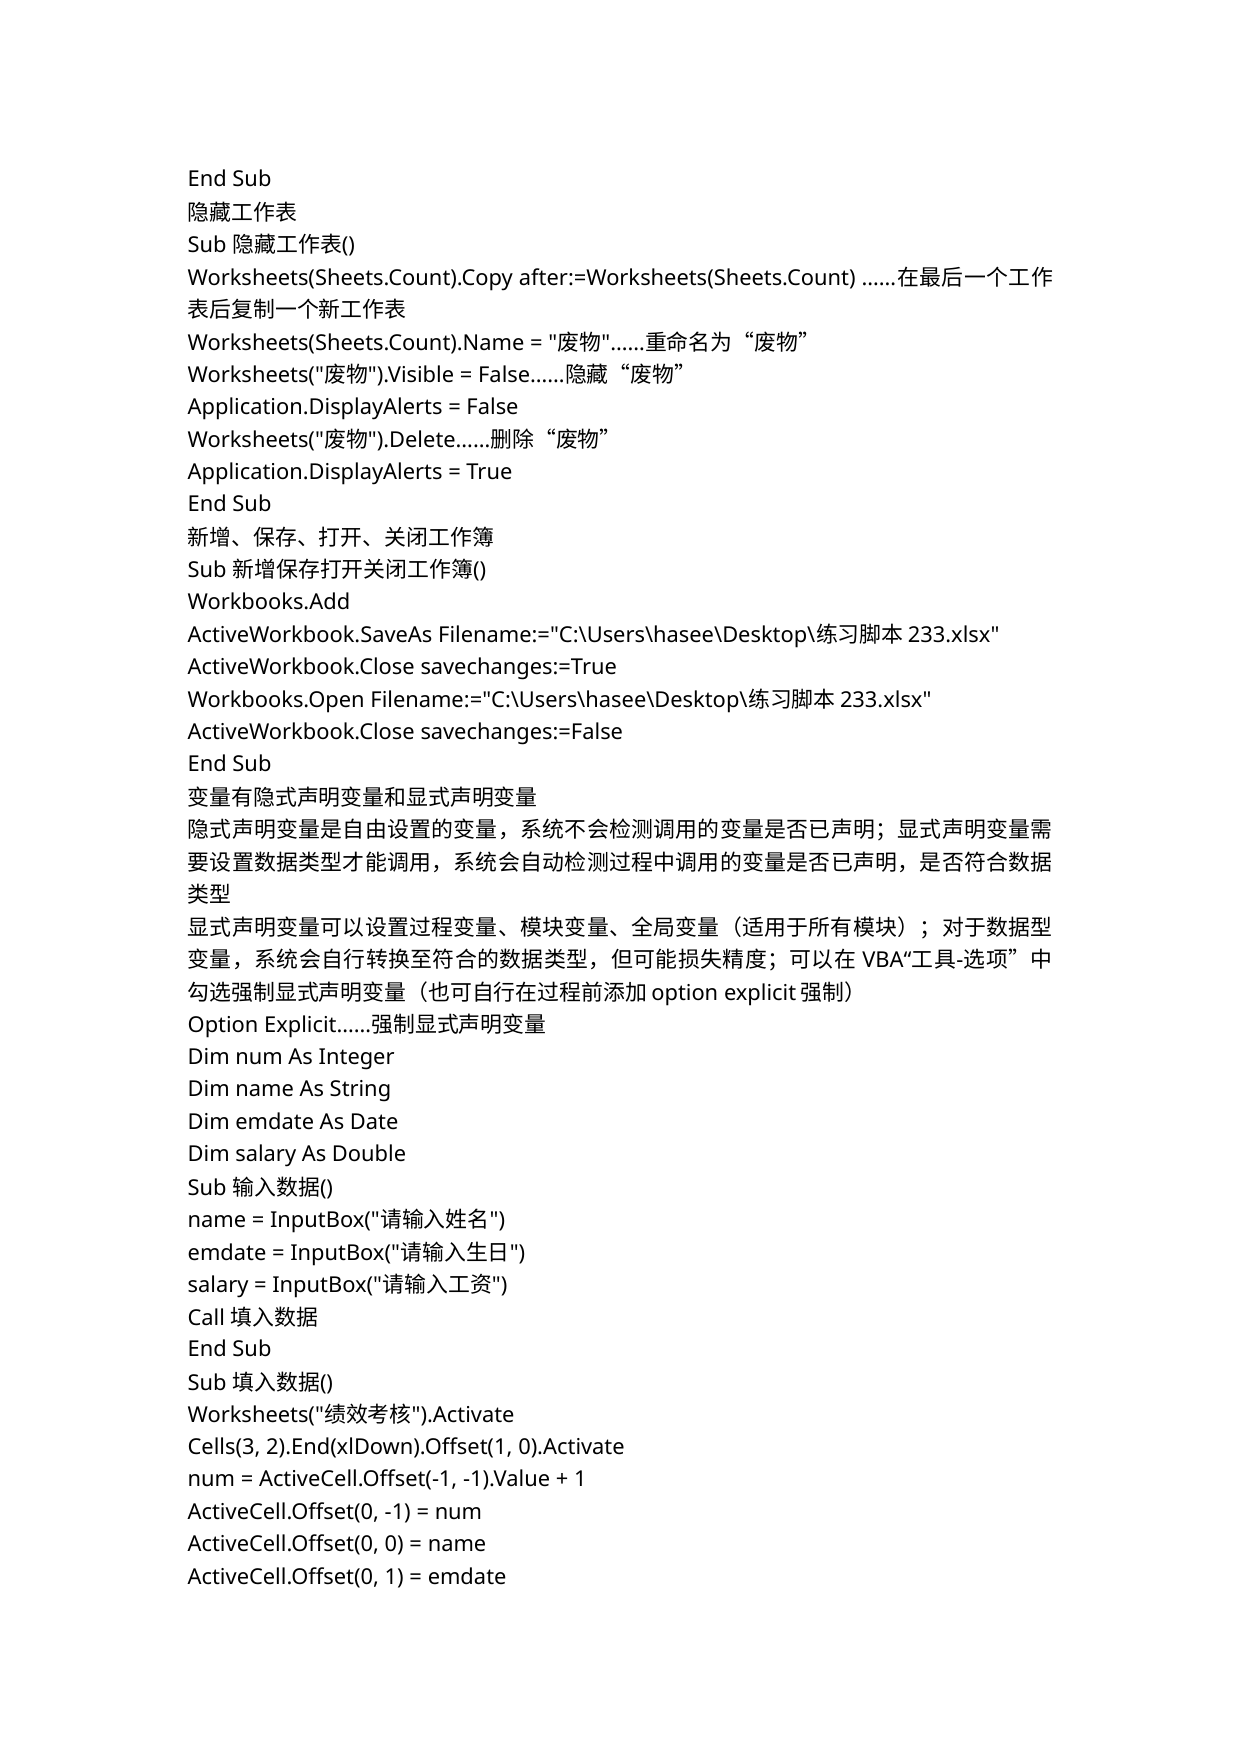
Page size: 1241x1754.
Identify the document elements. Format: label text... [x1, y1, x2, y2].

text ActiveWorkbook.SaveAs Filename:="C:\Users\hasee\Desktop\练习脚本233.xlsx" [187, 617, 1053, 649]
text Worksheets("绩效考核").Activate [187, 1397, 1053, 1429]
text Sub 填入数据() [187, 1364, 1053, 1397]
text Application.DisplayAlerts = False [187, 389, 1053, 422]
text Sub 新增保存打开关闭工作簿() [187, 552, 1053, 584]
text Workbooks.Open Filename:="C:\Users\hasee\Desktop\练习脚本233.xlsx" [187, 682, 1053, 714]
text Worksheets("废物").Delete……删除“废物” [187, 422, 1053, 454]
text name = InputBox("请输入姓名") [187, 1202, 1053, 1234]
text emdate = InputBox("请输入生日") [187, 1234, 1053, 1267]
text ActiveWorkbook.Close savechanges:=False [187, 714, 1053, 747]
text Dim salary As Double [187, 1137, 1053, 1169]
text 隐藏工作表 [187, 194, 1053, 227]
text Workbooks.Add [187, 584, 1053, 617]
text Application.DisplayAlerts = True [187, 454, 1053, 487]
text num = ActiveCell.Offset(-1, -1).Value + 1 [187, 1462, 1053, 1494]
text Dim emdate As Date [187, 1104, 1053, 1137]
text salary = InputBox("请输入工资") [187, 1267, 1053, 1299]
text End Sub [187, 487, 1053, 519]
text End Sub [187, 747, 1053, 779]
text Worksheets("废物").Visible = False……隐藏“废物” [187, 357, 1053, 389]
text ActiveCell.Offset(0, 1) = emdate [187, 1559, 1053, 1592]
text 变量有隐式声明变量和显式声明变量 [187, 779, 1053, 812]
text 隐式声明变量是自由设置的变量，系统不会检测调用的变量是否已声明；显式声明变量需要设置数据类型才能调用，系统会自动检测过程中调用的变量是否已声明，是否符合数据类型 [187, 812, 1053, 909]
text End Sub [187, 162, 1053, 194]
text Worksheets(Sheets.Count).Copy after:=Worksheets(Sheets.Count) ……在最后一个工作表后复制一个新工作表 [187, 259, 1053, 324]
text Dim name As String [187, 1072, 1053, 1104]
text Dim num As Integer [187, 1039, 1053, 1072]
text Call 填入数据 [187, 1299, 1053, 1332]
text 新增、保存、打开、关闭工作簿 [187, 519, 1053, 552]
text Sub 输入数据() [187, 1169, 1053, 1202]
text Cells(3, 2).End(xlDown).Offset(1, 0).Activate [187, 1429, 1053, 1462]
text ActiveCell.Offset(0, 0) = name [187, 1527, 1053, 1559]
text 显式声明变量可以设置过程变量、模块变量、全局变量（适用于所有模块）；对于数据型变量，系统会自行转换至符合的数据类型，但可能损失精度；可以在VBA“工具-选项”中勾选强制显式声明变量（也可自行在过程前添加option explicit强制） [187, 909, 1053, 1007]
text End Sub [187, 1332, 1053, 1364]
text ActiveCell.Offset(0, -1) = num [187, 1494, 1053, 1527]
text Worksheets(Sheets.Count).Name = "废物"……重命名为“废物” [187, 324, 1053, 357]
text Option Explicit……强制显式声明变量 [187, 1007, 1053, 1039]
text Sub 隐藏工作表() [187, 227, 1053, 259]
text ActiveWorkbook.Close savechanges:=True [187, 649, 1053, 682]
